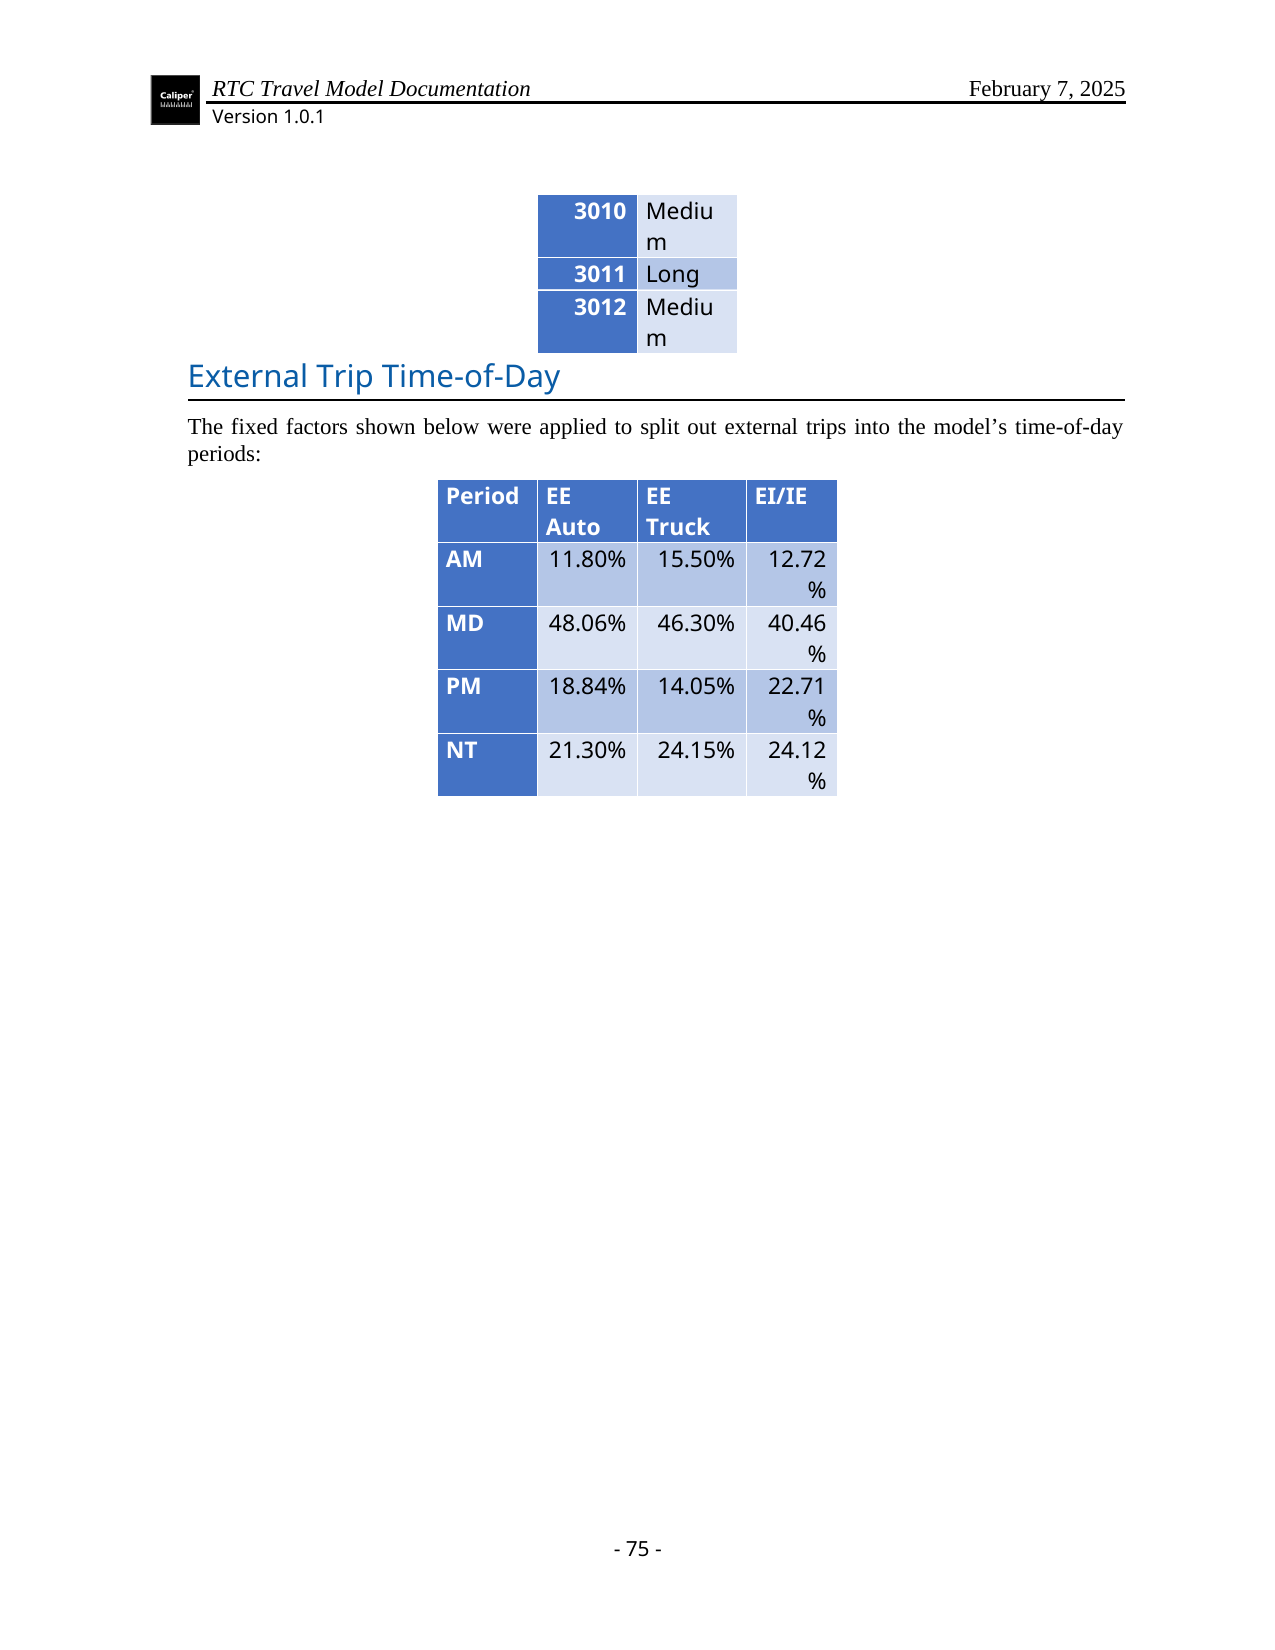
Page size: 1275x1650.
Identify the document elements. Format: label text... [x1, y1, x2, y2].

table_cell PM [438, 670, 537, 733]
text The fixed factors shown below were applied to split out external trips into the model’s time-of-day periods: [187, 413, 1125, 466]
table_header EE Auto [538, 480, 637, 542]
table_cell Medium [638, 291, 737, 353]
table_cell 3010 [538, 195, 637, 257]
picture [150, 75, 200, 125]
table_cell 3012 [538, 291, 637, 353]
table_cell 18.84% [538, 670, 637, 733]
table_cell 12.72% [747, 543, 837, 606]
table_header EE Truck [638, 480, 746, 542]
table_cell Long [638, 258, 737, 289]
table_header Period [438, 480, 537, 542]
table_header EI/IE [747, 480, 837, 542]
table_cell 14.05% [638, 670, 746, 733]
table_cell 24.12% [747, 734, 837, 796]
table_cell 11.80% [538, 543, 637, 606]
table_cell 3011 [538, 258, 637, 289]
table_cell 22.71% [747, 670, 837, 733]
table_cell AM [438, 543, 537, 606]
table_cell Medium [638, 195, 737, 257]
table_cell 40.46% [747, 607, 837, 669]
table_cell 48.06% [538, 607, 637, 669]
table_cell 15.50% [638, 543, 746, 606]
table_cell NT [438, 734, 537, 796]
table_cell 21.30% [538, 734, 637, 796]
subtitle External Trip Time-of-Day [187, 354, 1125, 401]
table_cell MD [438, 607, 537, 669]
table_cell 24.15% [638, 734, 746, 796]
table_cell 46.30% [638, 607, 746, 669]
